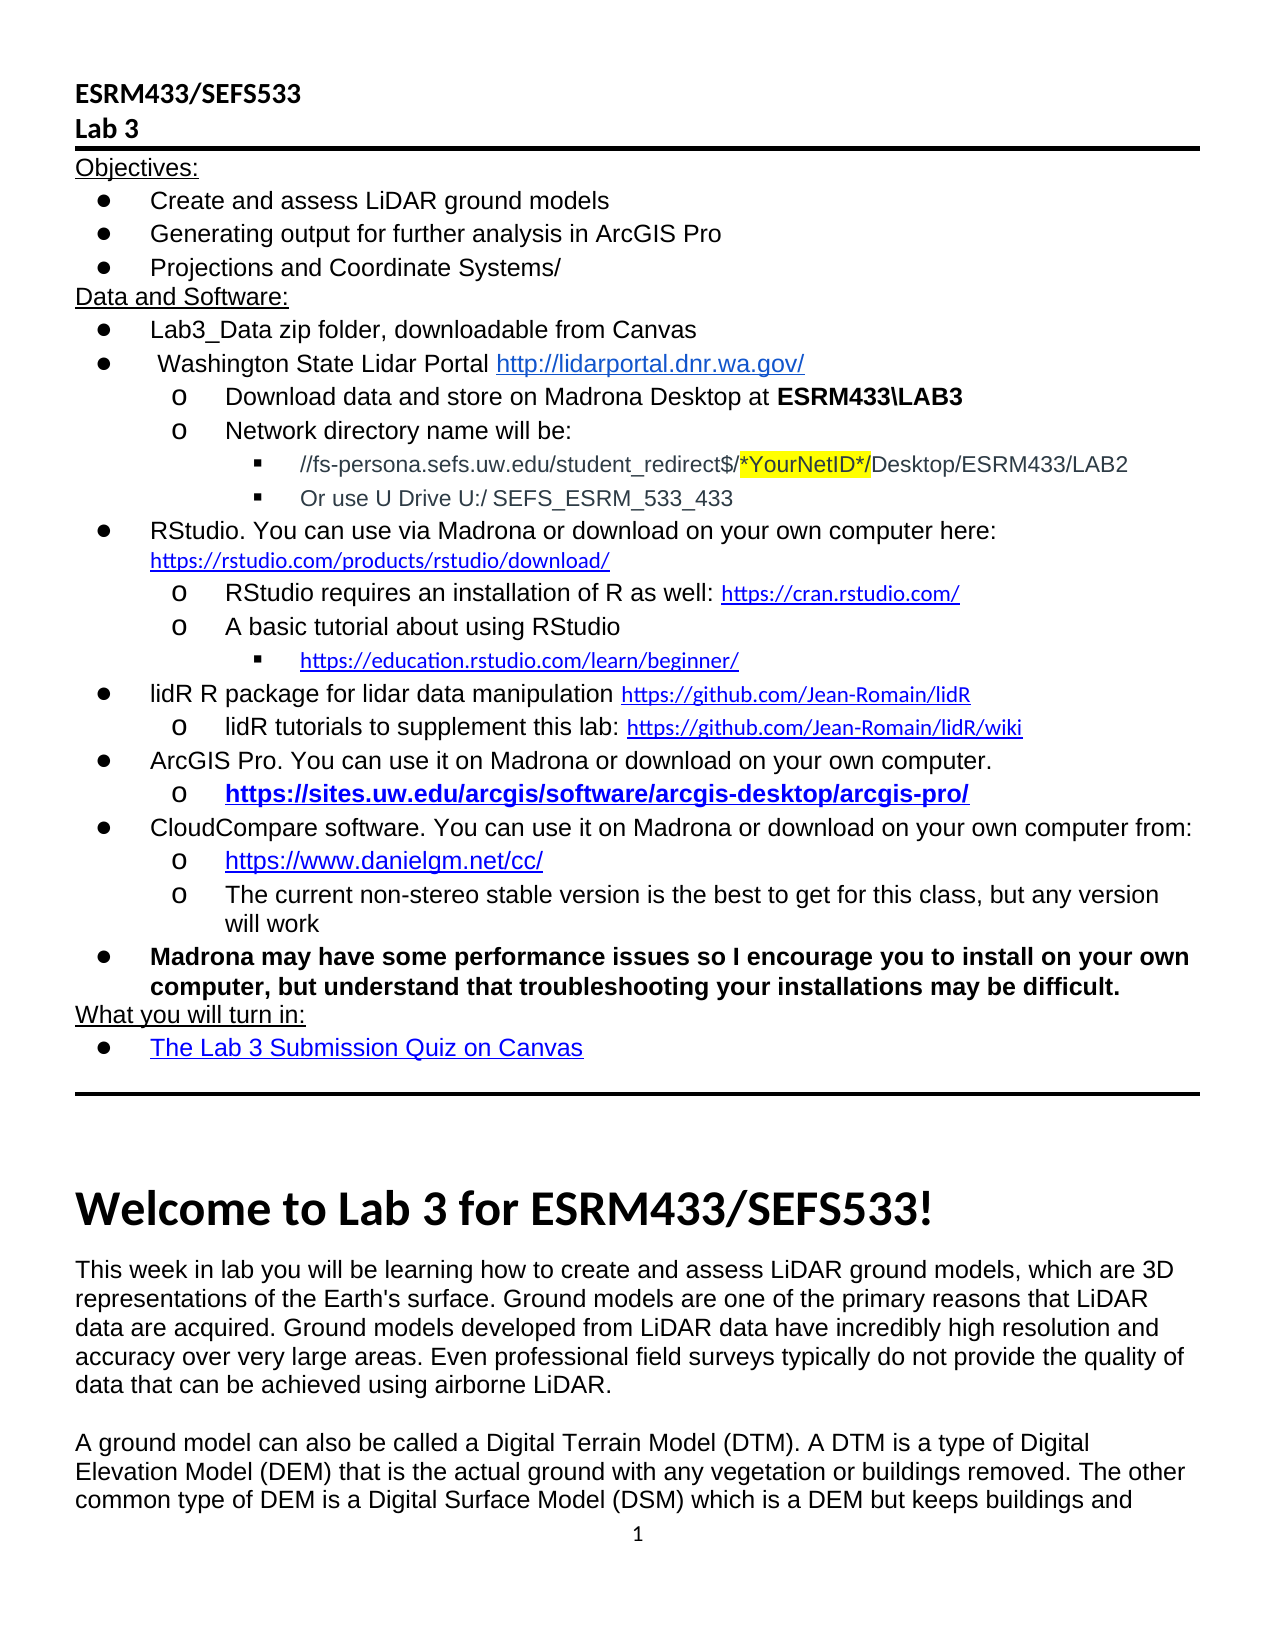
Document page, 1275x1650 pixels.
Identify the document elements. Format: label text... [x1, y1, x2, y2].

list Download data and store on Madrona Desktop at ESRM433\LAB3 [187, 378, 1200, 412]
list https://www.danielgm.net/cc/ [187, 842, 1200, 876]
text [75, 1428, 1200, 1514]
list Lab3_Data zip folder, downloadable from Canvas [112, 311, 1200, 345]
text This week in lab you will be learning how to create and assess LiDAR ground models, which are 3D representations of the Earth's surface. Ground models are one of the primary reasons that LiDAR data are acquired. Ground models developed from LiDAR data have incredibly high resolution and accuracy over very large areas. Even professional field surveys typically do not provide the quality of data that can be achieved using airborne LiDAR. [75, 1255, 1200, 1399]
list Generating output for further analysis in ArcGIS Pro [112, 215, 1200, 249]
list RStudio requires an installation of R as well: https://cran.rstudio.com/ [187, 574, 1200, 607]
list Create and assess LiDAR ground models [112, 182, 1200, 215]
list //fs-persona.sefs.uw.edu/student_redirect$/*YourNetID*/Desktop/ESRM433/LAB2 [262, 445, 1200, 479]
list https://education.rstudio.com/learn/beginner/ [262, 641, 1200, 674]
list Or use U Drive U:/ SEFS_ESRM_533_433 [262, 479, 1200, 512]
list Washington State Lidar Portal http://lidarportal.dnr.wa.gov/ [112, 345, 1200, 378]
list Madrona may have some performance issues so I encourage you to install on your own computer, but understand that troubleshooting your installations may be difficult. [112, 938, 1200, 1000]
list Network directory name will be: [187, 412, 1200, 445]
text What you will turn in: [75, 1000, 1200, 1029]
list Projections and Coordinate Systems/ [112, 249, 1200, 282]
list RStudio. You can use via Madrona or download on your own computer here: https://rstudio.com/products/rstudio/download/ [112, 512, 1200, 574]
list The Lab 3 Submission Quiz on Canvas [112, 1029, 1200, 1063]
list ArcGIS Pro. You can use it on Madrona or download on your own computer. [112, 742, 1200, 775]
list https://sites.uw.edu/arcgis/software/arcgis-desktop/arcgis-pro/ [187, 775, 1200, 809]
list CloudCompare software. You can use it on Madrona or download on your own computer from: [112, 809, 1200, 842]
list lidR R package for lidar data manipulation https://github.com/Jean-Romain/lidR [112, 674, 1200, 708]
list lidR tutorials to supplement this lab: https://github.com/Jean-Romain/lidR/wiki [187, 708, 1200, 742]
list The current non-stereo stable version is the best to get for this class, but any version will work [187, 876, 1200, 938]
text Objectives: [75, 151, 1200, 182]
subtitle Welcome to Lab 3 for ESRM433/SEFS533! [75, 1177, 1200, 1238]
text Data and Software: [75, 282, 1200, 311]
list A basic tutorial about using RStudio [187, 607, 1200, 641]
